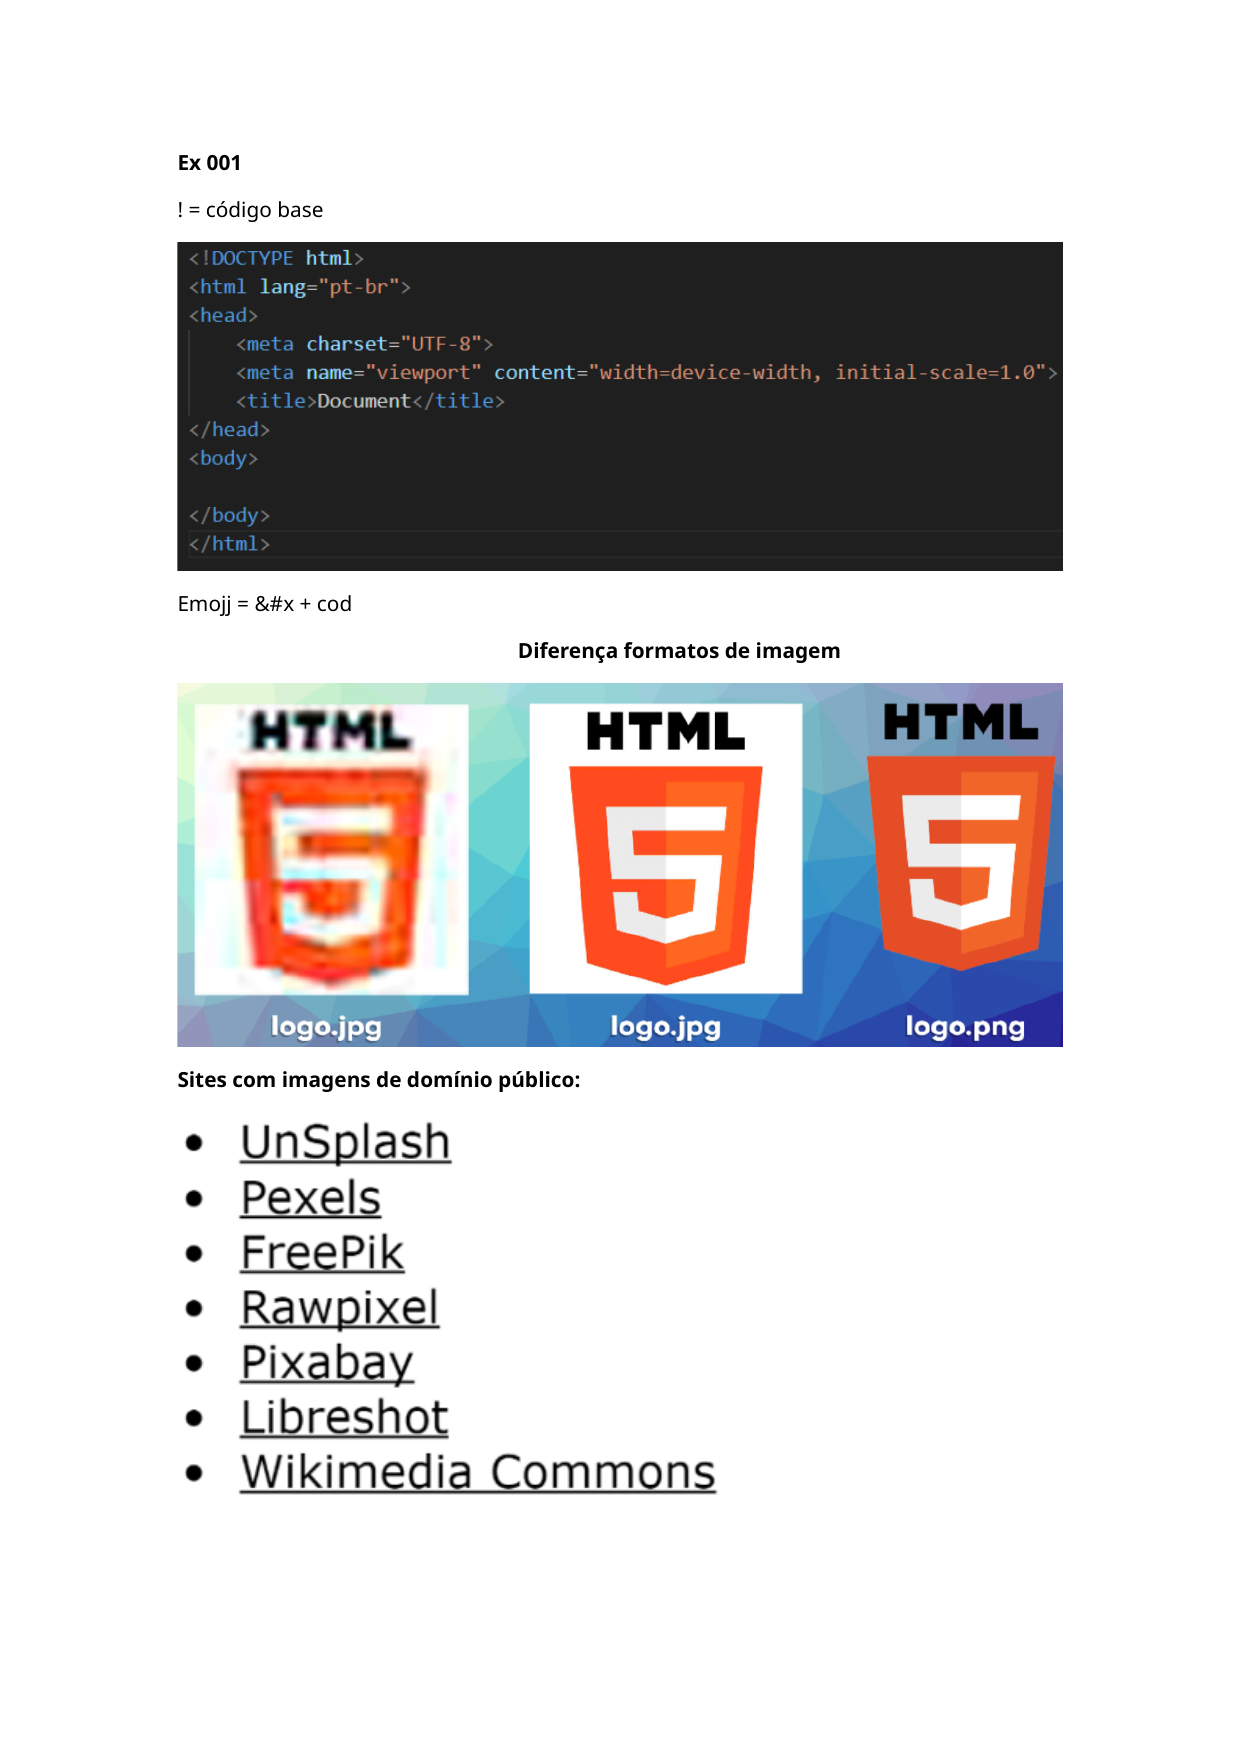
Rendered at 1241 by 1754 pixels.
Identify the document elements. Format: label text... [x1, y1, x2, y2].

picture [177, 242, 1063, 571]
text Ex 001 [177, 148, 1181, 176]
text ! = código base [177, 195, 1181, 223]
text Sites com imagens de domínio público: [177, 1066, 1181, 1094]
text Diferença formatos de imagem [177, 637, 1181, 665]
picture [177, 683, 1063, 1047]
text Emojj = &#x + cod [177, 589, 1181, 618]
picture [177, 1112, 729, 1507]
